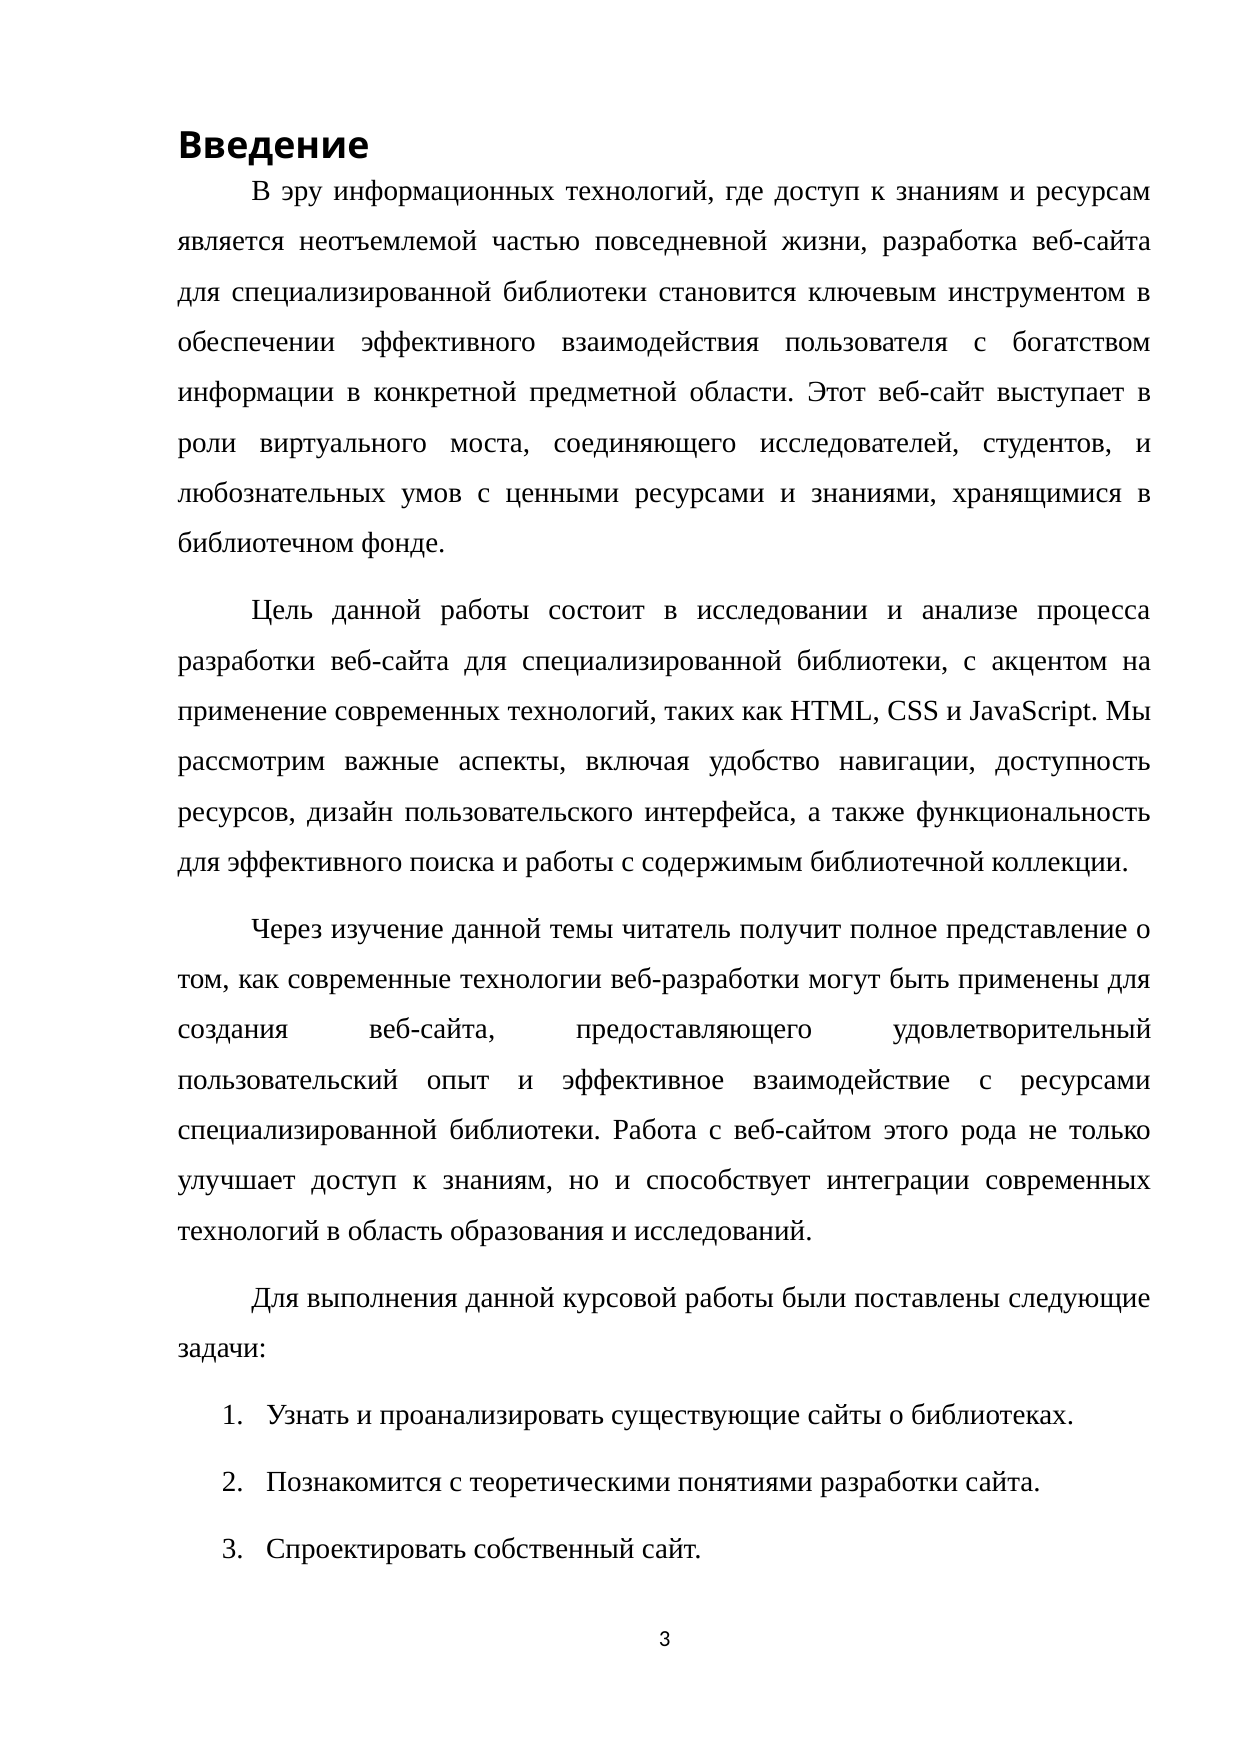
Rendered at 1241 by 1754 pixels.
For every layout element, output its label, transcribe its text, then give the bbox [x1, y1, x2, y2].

list Узнать и проанализировать существующие сайты о библиотеках. [222, 1397, 1152, 1431]
text Через изучение данной темы читатель получит полное представление о том, как современные технологии веб-разработки могут быть применены для создания веб-сайта, предоставляющего удовлетворительный пользовательский опыт и эффективное взаимодействие с ресурсами специализированной библиотеки. Работа с веб-сайтом этого рода не только улучшает доступ к знаниям, но и способствует интеграции современных технологий в область образования и исследований. [177, 911, 1152, 1246]
text Для выполнения данной курсовой работы были поставлены следующие задачи: [177, 1280, 1152, 1364]
text В эру информационных технологий, где доступ к знаниям и ресурсам является неотъемлемой частью повседневной жизни, разработка веб-сайта для специализированной библиотеки становится ключевым инструментом в обеспечении эффективного взаимодействия пользователя с богатством информации в конкретной предметной области. Этот веб-сайт выступает в роли виртуального моста, соединяющего исследователей, студентов, и любознательных умов с ценными ресурсами и знаниями, хранящимися в библиотечном фонде. [177, 173, 1152, 559]
text Цель данной работы состоит в исследовании и анализе процесса разработки веб-сайта для специализированной библиотеки, с акцентом на применение современных технологий, таких как HTML, CSS и JavaScript. Мы рассмотрим важные аспекты, включая удобство навигации, доступность ресурсов, дизайн пользовательского интерфейса, а также функциональность для эффективного поиска и работы с содержимым библиотечной коллекции. [177, 592, 1152, 877]
subtitle Введение [177, 118, 1152, 169]
list Познакомится с теоретическими понятиями разработки сайта. [222, 1464, 1152, 1498]
list Спроектировать собственный сайт. [222, 1531, 1152, 1564]
